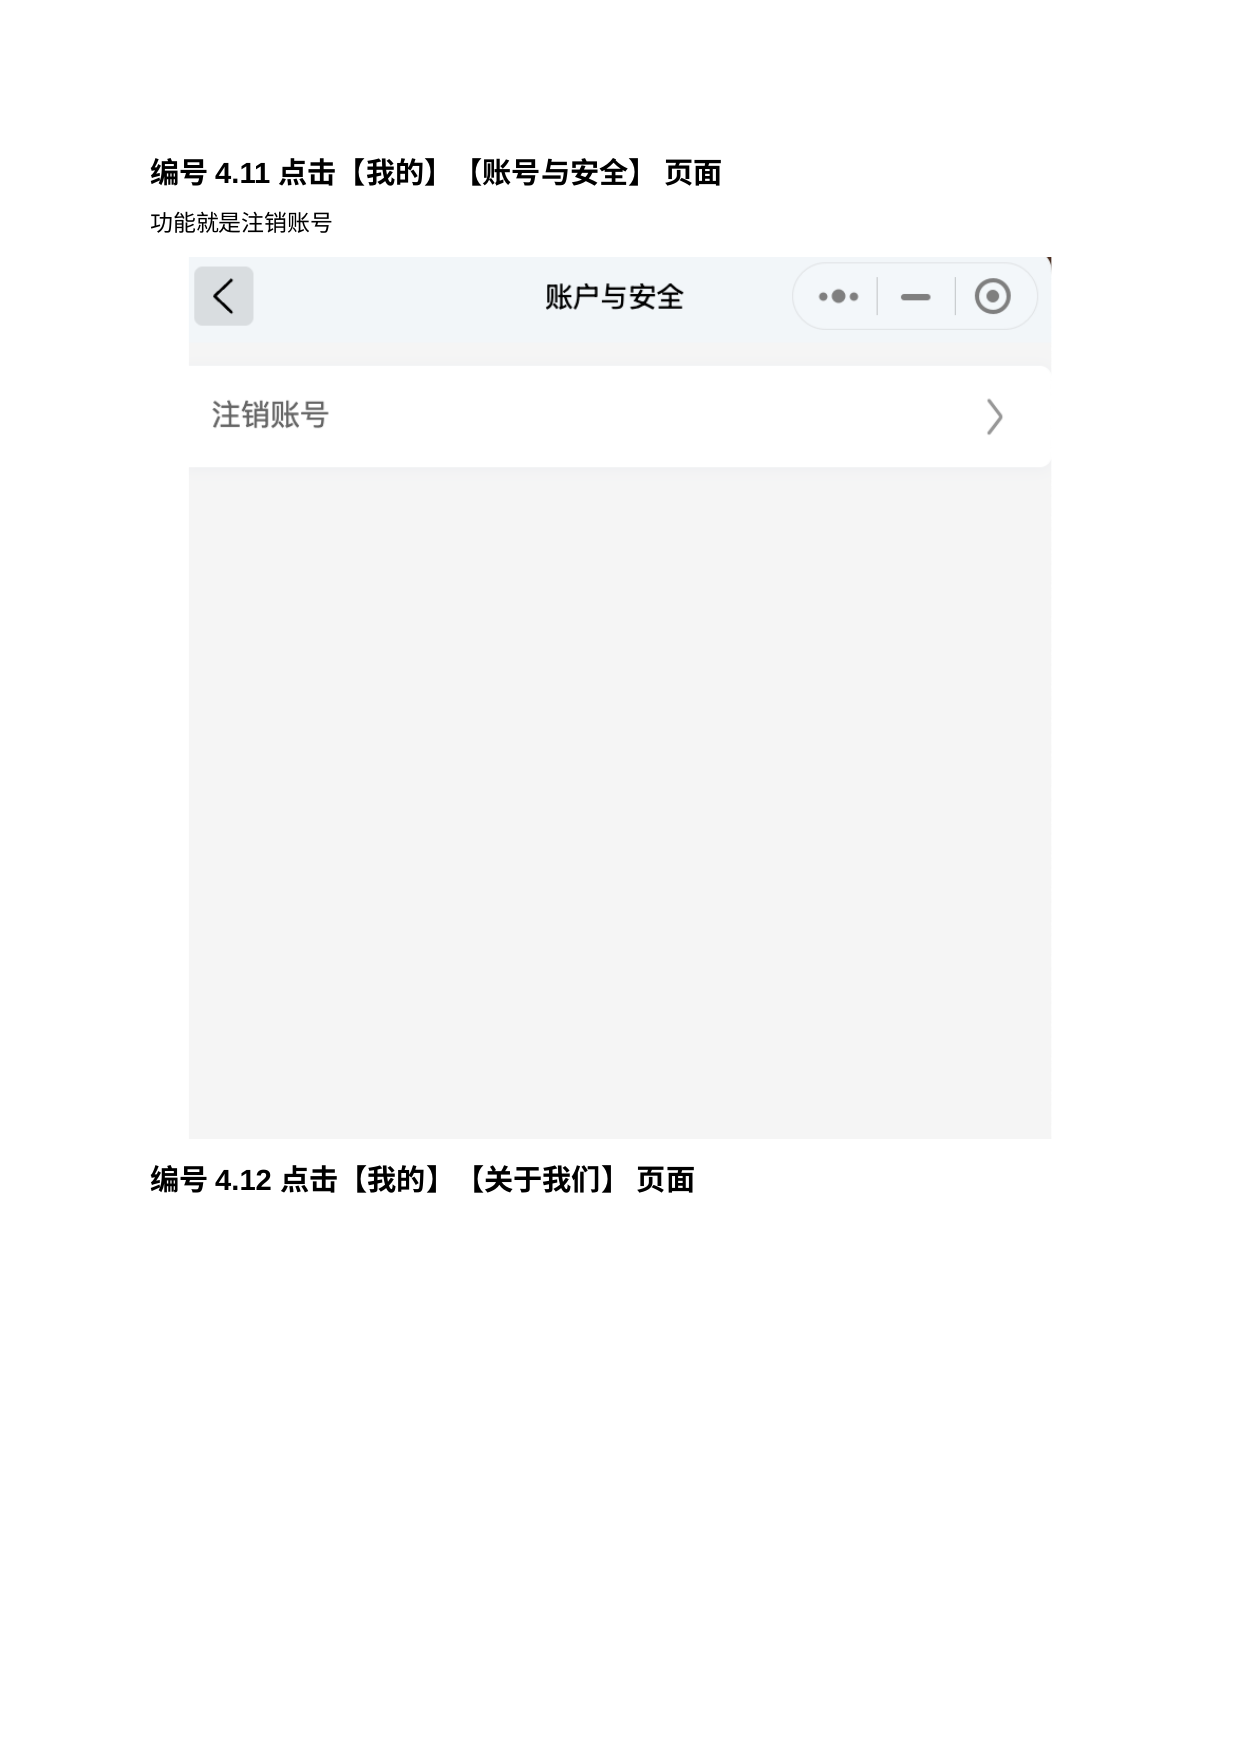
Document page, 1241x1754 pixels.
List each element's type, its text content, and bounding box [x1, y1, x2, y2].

picture [188, 257, 1052, 1139]
text 功能就是注销账号 [150, 205, 1090, 238]
